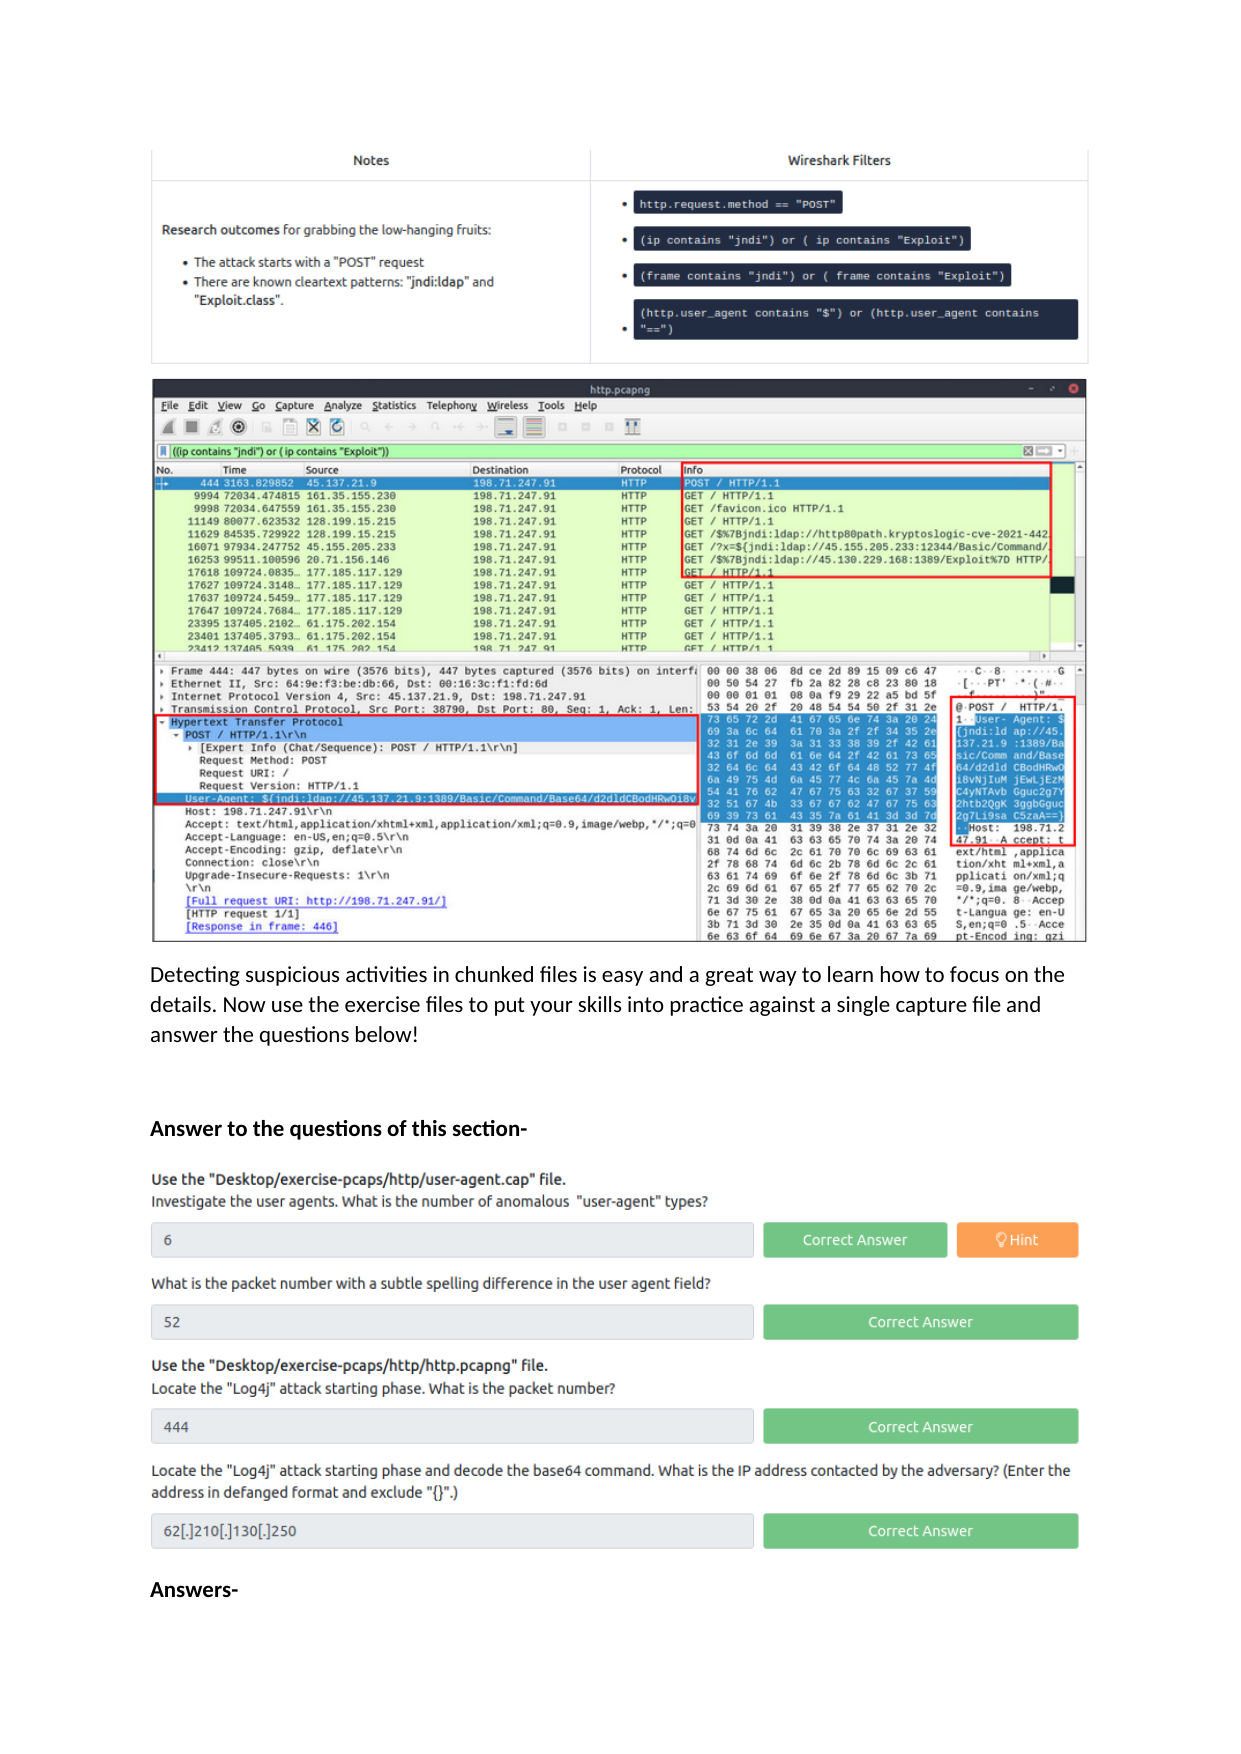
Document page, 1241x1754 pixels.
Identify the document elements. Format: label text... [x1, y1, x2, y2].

picture [150, 150, 1091, 942]
text Detecting suspicious activities in chunked files is easy and a great way to learn how to focus on the details. Now use the exercise files to put your skills into practice against a single capture file and answer the questions below! [150, 960, 1090, 1049]
text Answer to the questions of this section- [150, 1114, 1090, 1142]
picture [150, 1161, 1091, 1556]
text Answers- [150, 1575, 1090, 1603]
